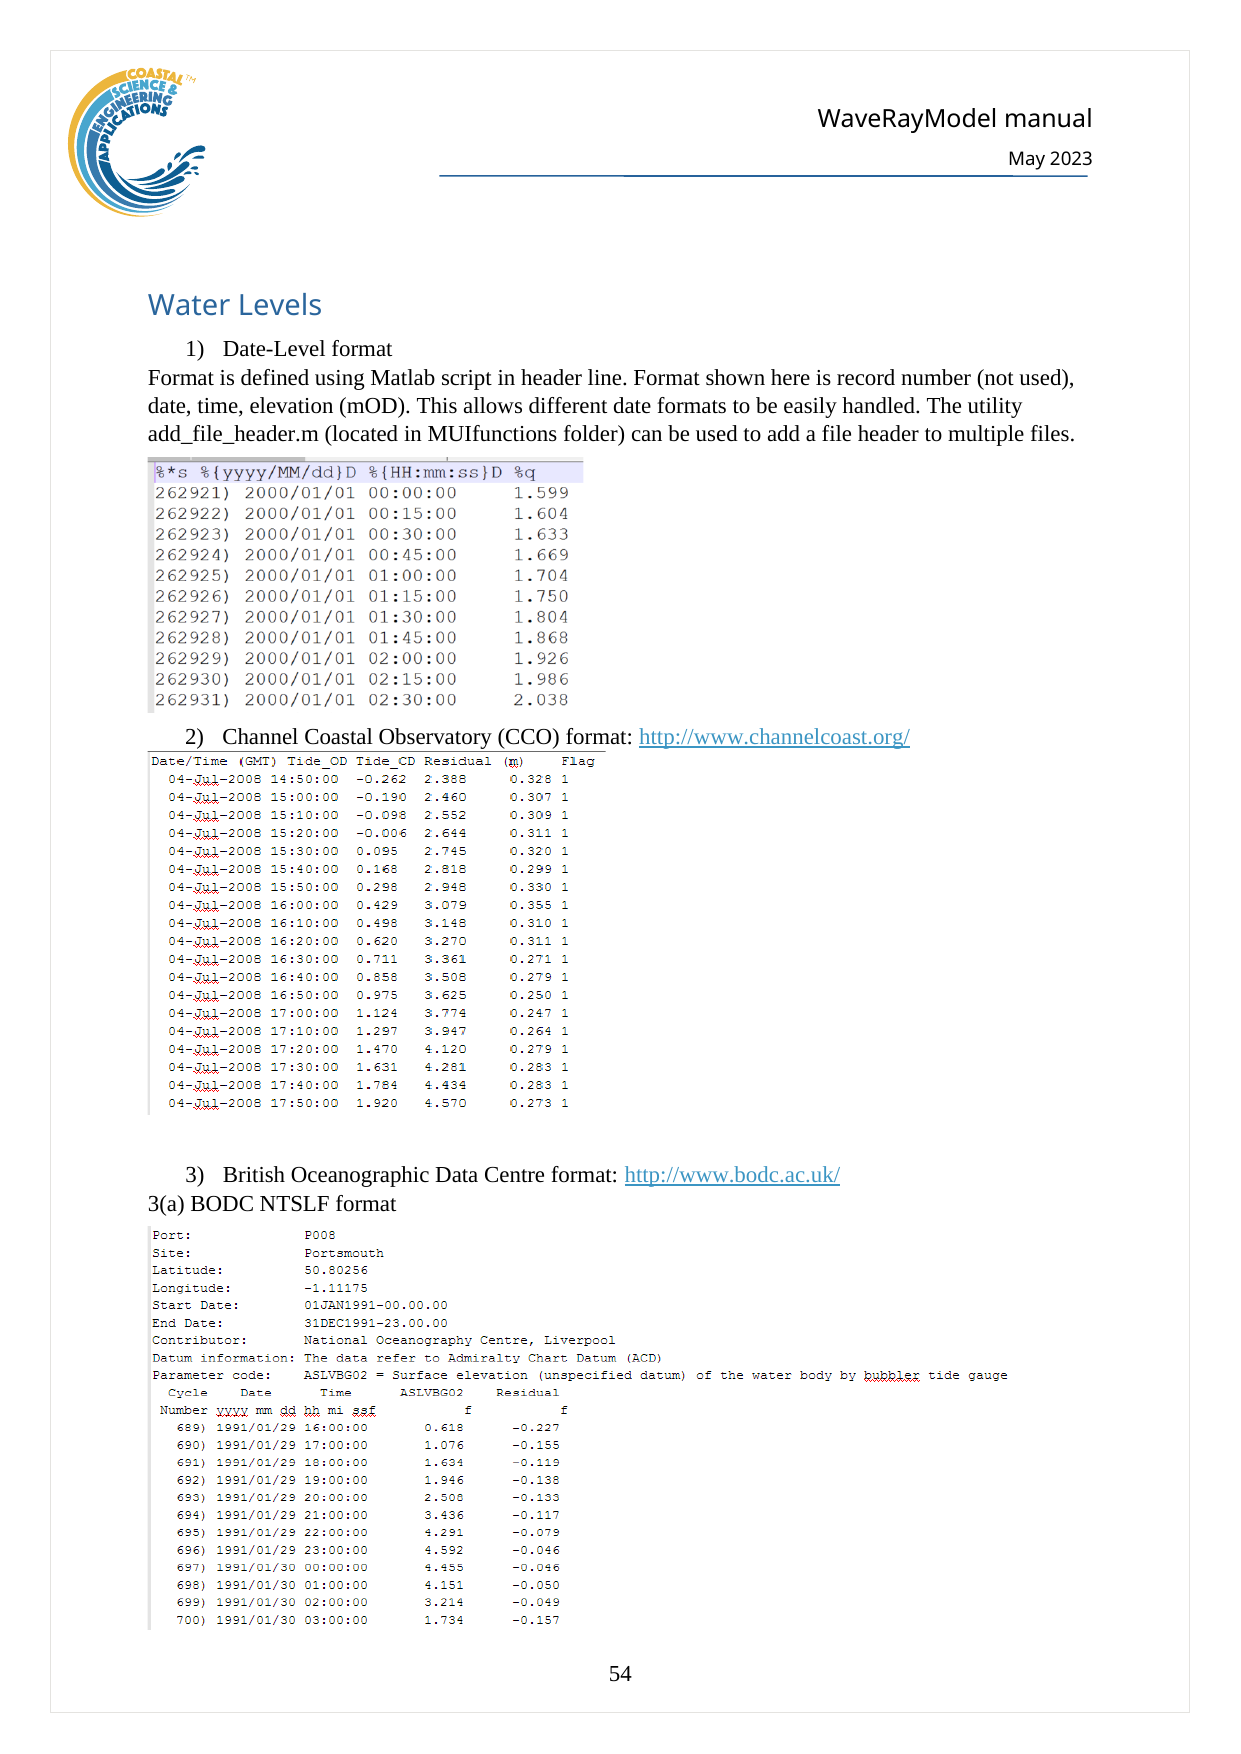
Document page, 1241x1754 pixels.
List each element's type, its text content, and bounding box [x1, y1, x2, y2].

picture [147, 457, 584, 713]
list Date-Level format [185, 335, 1093, 362]
text Format is defined using Matlab script in header line. Format shown here is record number (not used), date, time, elevation (mOD). This allows different date formats to be easily handled. The utility add_file_header.m (located in MUIfunctions folder) can be used to add a file header to multiple files. [148, 364, 1093, 447]
text 3(a) BODC NTSLF format [148, 1190, 1093, 1216]
picture [147, 751, 606, 1115]
list British Oceanographic Data Centre format: http://www.bodc.ac.uk/ [185, 1161, 1093, 1188]
picture [147, 1226, 1011, 1630]
list Channel Coastal Observatory (CCO) format: http://www.channelcoast.org/ [185, 723, 1093, 750]
text Water Levels [148, 284, 1093, 324]
